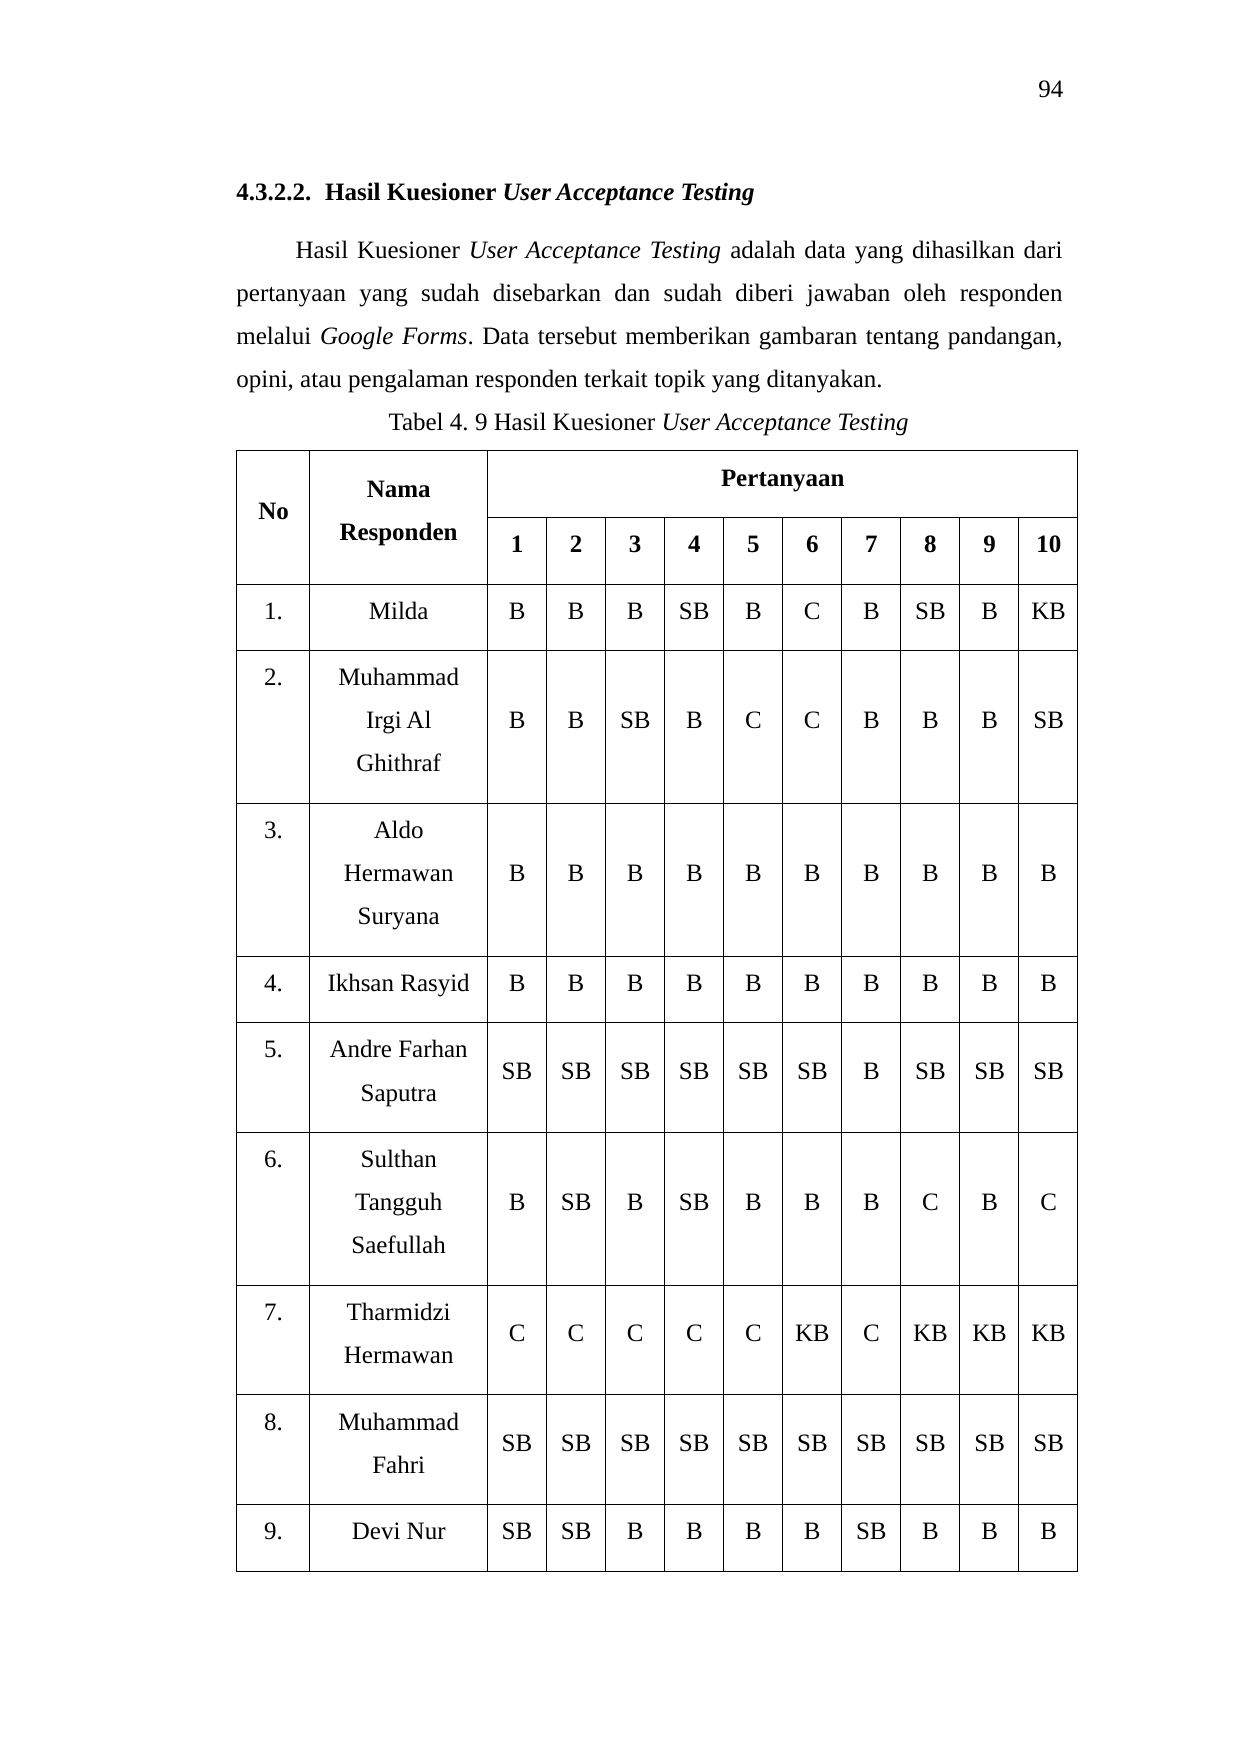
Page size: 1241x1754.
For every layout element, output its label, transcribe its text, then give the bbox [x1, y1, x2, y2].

table_cell B [665, 1505, 723, 1571]
table_cell B [606, 1505, 664, 1571]
table_cell Muhammad Fahri [310, 1395, 487, 1504]
table_cell 5 [724, 518, 782, 583]
table_cell C [842, 1286, 900, 1394]
table_cell B [901, 804, 959, 956]
table_header No [237, 451, 309, 583]
table_cell KB [1019, 1286, 1077, 1394]
table_cell 4. [237, 957, 309, 1022]
table_cell B [665, 651, 723, 803]
table_cell SB [665, 1395, 723, 1504]
table_cell Ikhsan Rasyid [310, 957, 487, 1022]
table_cell Andre Farhan Saputra [310, 1023, 487, 1132]
table_cell SB [842, 1505, 900, 1571]
table_cell 8. [237, 1395, 309, 1504]
table_cell C [606, 1286, 664, 1394]
table_cell B [842, 651, 900, 803]
table_cell B [842, 804, 900, 956]
table_cell B [488, 957, 546, 1022]
table_header Nama Responden [310, 451, 487, 583]
table_cell 2. [237, 651, 309, 803]
table_cell B [724, 585, 782, 650]
table_cell C [724, 1286, 782, 1394]
table_cell Devi Nur Suryanita [310, 1505, 487, 1571]
table_cell B [783, 957, 841, 1022]
table_cell B [547, 651, 605, 803]
table_cell 3 [606, 518, 664, 583]
table_cell 9 [960, 518, 1018, 583]
table_cell SB [842, 1395, 900, 1504]
table_cell C [488, 1286, 546, 1394]
table_cell 2 [547, 518, 605, 583]
table_cell B [488, 651, 546, 803]
table_cell B [960, 804, 1018, 956]
table_cell 1. [237, 585, 309, 650]
table_cell SB [488, 1395, 546, 1504]
table_cell SB [783, 1023, 841, 1132]
table_cell SB [547, 1023, 605, 1132]
table_cell Muhammad Irgi Al Ghithraf [310, 651, 487, 803]
table_cell 7 [842, 518, 900, 583]
table_cell B [783, 1505, 841, 1571]
table_cell 3. [237, 804, 309, 956]
table_cell 8 [901, 518, 959, 583]
table_cell B [960, 957, 1018, 1022]
table_cell B [488, 1133, 546, 1285]
table_cell SB [783, 1395, 841, 1504]
table_cell B [960, 1505, 1018, 1571]
table_cell 1 [488, 518, 546, 583]
table_header Pertanyaan [488, 451, 1077, 517]
table_cell B [842, 957, 900, 1022]
table_cell SB [547, 1505, 605, 1571]
table_cell SB [901, 585, 959, 650]
text Tabel 4. 9 Hasil Kuesioner User Acceptance Testing [236, 407, 1063, 436]
table_cell B [724, 1133, 782, 1285]
table_cell SB [606, 651, 664, 803]
table_cell Aldo Hermawan Suryana [310, 804, 487, 956]
table_cell 6 [783, 518, 841, 583]
table_cell SB [901, 1023, 959, 1132]
table_cell Milda [310, 585, 487, 650]
table_cell SB [665, 1023, 723, 1132]
table_cell 4 [665, 518, 723, 583]
table_cell KB [783, 1286, 841, 1394]
table_cell Tharmidzi Hermawan [310, 1286, 487, 1394]
table_cell B [960, 1133, 1018, 1285]
table_cell SB [488, 1505, 546, 1571]
table_cell SB [547, 1133, 605, 1285]
table_cell KB [1019, 585, 1077, 650]
table_cell B [1019, 957, 1077, 1022]
table_cell SB [901, 1395, 959, 1504]
table_cell SB [606, 1023, 664, 1132]
table_cell B [901, 651, 959, 803]
table_cell B [606, 957, 664, 1022]
table_cell B [842, 585, 900, 650]
table_cell SB [1019, 651, 1077, 803]
table_cell SB [606, 1395, 664, 1504]
table_cell B [783, 1133, 841, 1285]
table_cell B [1019, 804, 1077, 956]
subtitle Hasil Kuesioner User Acceptance Testing [236, 177, 1063, 206]
table_cell Sulthan Tangguh Saefullah [310, 1133, 487, 1285]
table_cell B [547, 804, 605, 956]
table_cell B [606, 804, 664, 956]
table_cell KB [960, 1286, 1018, 1394]
table_cell B [724, 957, 782, 1022]
table_cell KB [901, 1286, 959, 1394]
table_cell SB [665, 585, 723, 650]
table_cell B [488, 585, 546, 650]
table_cell C [724, 651, 782, 803]
table_cell C [783, 585, 841, 650]
table_cell 6. [237, 1133, 309, 1285]
table_cell B [783, 804, 841, 956]
table_cell B [960, 651, 1018, 803]
table_cell 9. [237, 1505, 309, 1571]
table_cell SB [960, 1395, 1018, 1504]
table_cell SB [488, 1023, 546, 1132]
table_cell C [783, 651, 841, 803]
table_cell B [606, 1133, 664, 1285]
table_cell C [1019, 1133, 1077, 1285]
table_cell B [547, 585, 605, 650]
table_cell SB [724, 1023, 782, 1132]
table_cell B [724, 1505, 782, 1571]
table_cell B [547, 957, 605, 1022]
table_cell B [1019, 1505, 1077, 1571]
table_cell C [547, 1286, 605, 1394]
table_cell C [901, 1133, 959, 1285]
table_cell SB [724, 1395, 782, 1504]
table_cell B [665, 804, 723, 956]
table_cell B [724, 804, 782, 956]
table_cell 5. [237, 1023, 309, 1132]
table_cell B [901, 1505, 959, 1571]
table_cell 7. [237, 1286, 309, 1394]
table_cell SB [1019, 1023, 1077, 1132]
table_cell SB [960, 1023, 1018, 1132]
table_cell B [842, 1023, 900, 1132]
table_cell SB [547, 1395, 605, 1504]
table_cell B [960, 585, 1018, 650]
table_cell B [842, 1133, 900, 1285]
table_cell SB [1019, 1395, 1077, 1504]
text Hasil Kuesioner User Acceptance Testing adalah data yang dihasilkan dari pertanyaan yang sudah disebarkan dan sudah diberi jawaban oleh responden melalui Google Forms. Data tersebut memberikan gambaran tentang pandangan, opini, atau pengalaman responden terkait topik yang ditanyakan. [236, 235, 1063, 393]
table_cell B [901, 957, 959, 1022]
table_cell 10 [1019, 518, 1077, 583]
table_cell C [665, 1286, 723, 1394]
table_cell SB [665, 1133, 723, 1285]
table_cell B [488, 804, 546, 956]
table_cell B [606, 585, 664, 650]
table_cell B [665, 957, 723, 1022]
